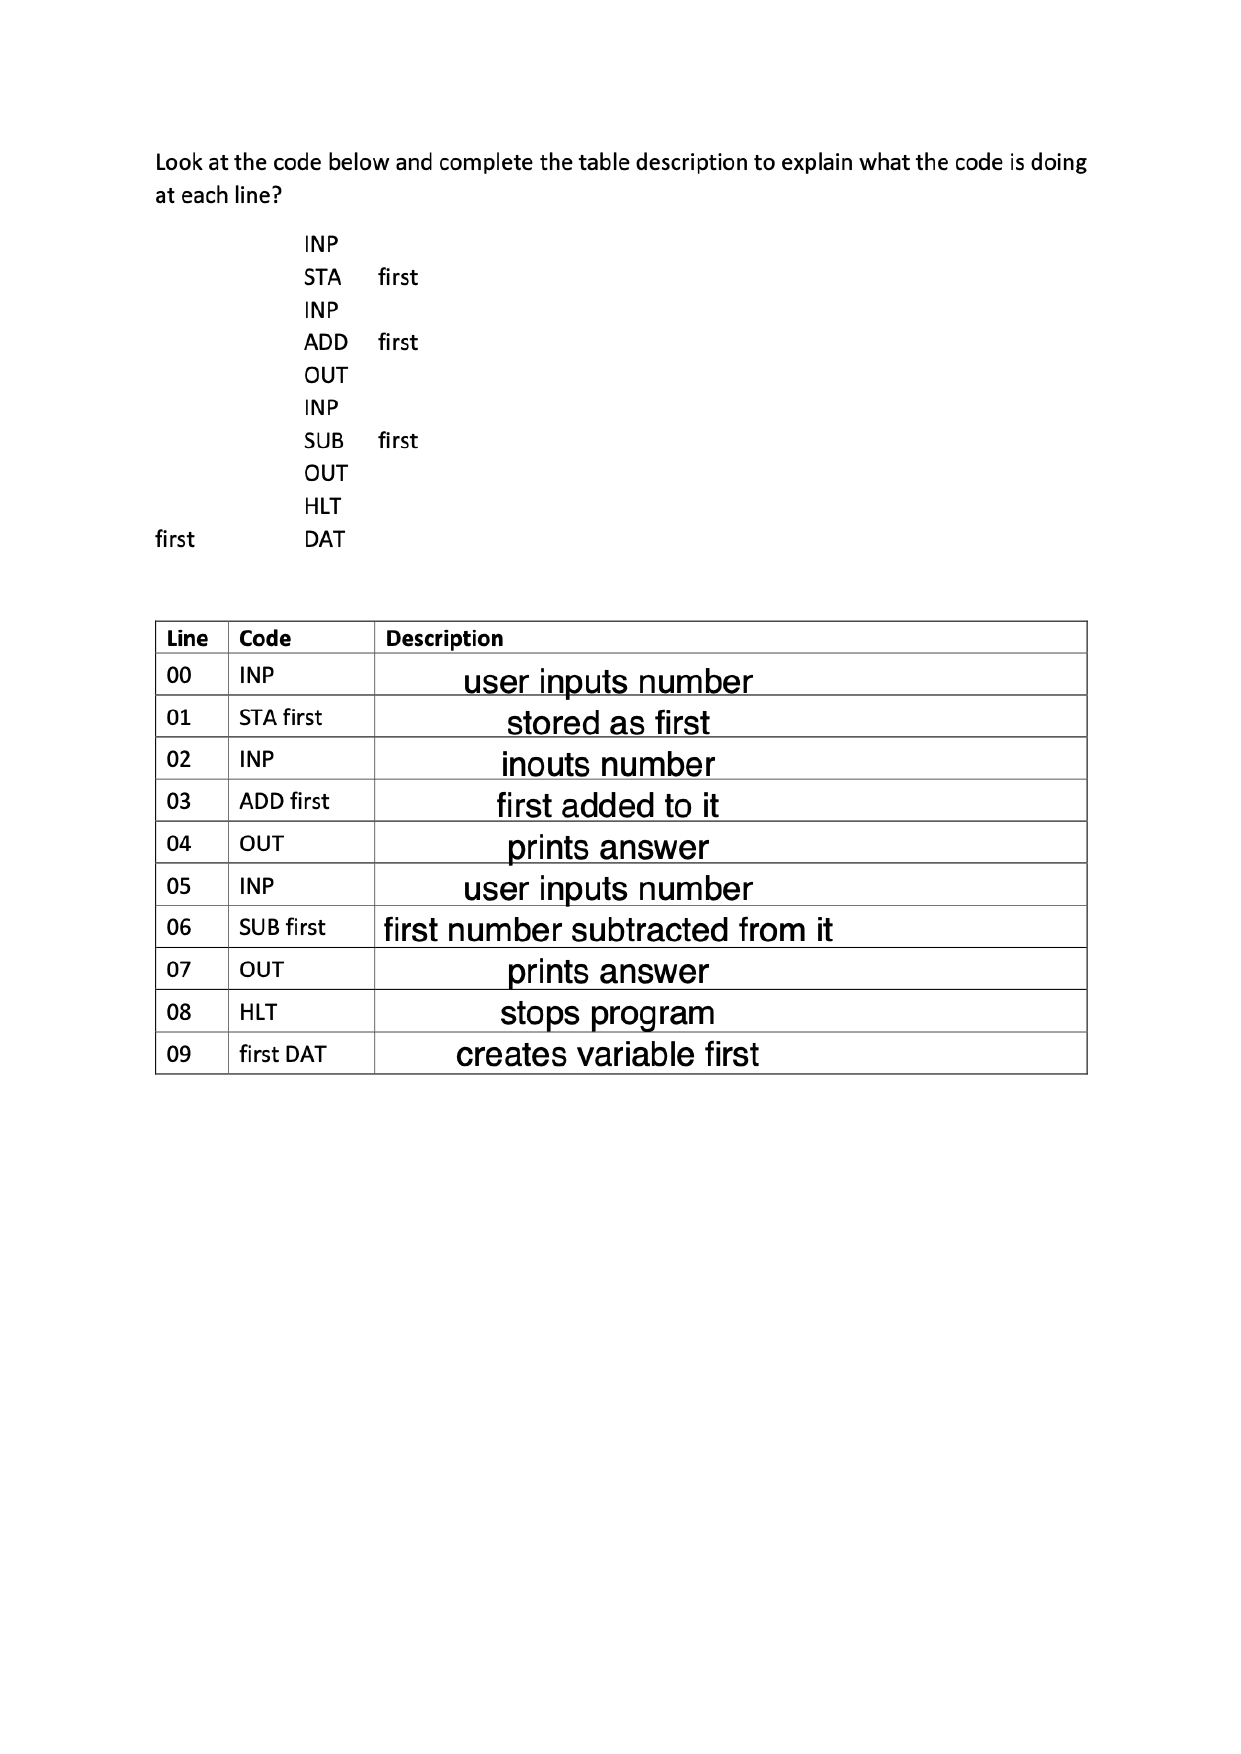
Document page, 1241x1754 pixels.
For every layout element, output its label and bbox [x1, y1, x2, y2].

picture [150, 150, 1091, 1078]
